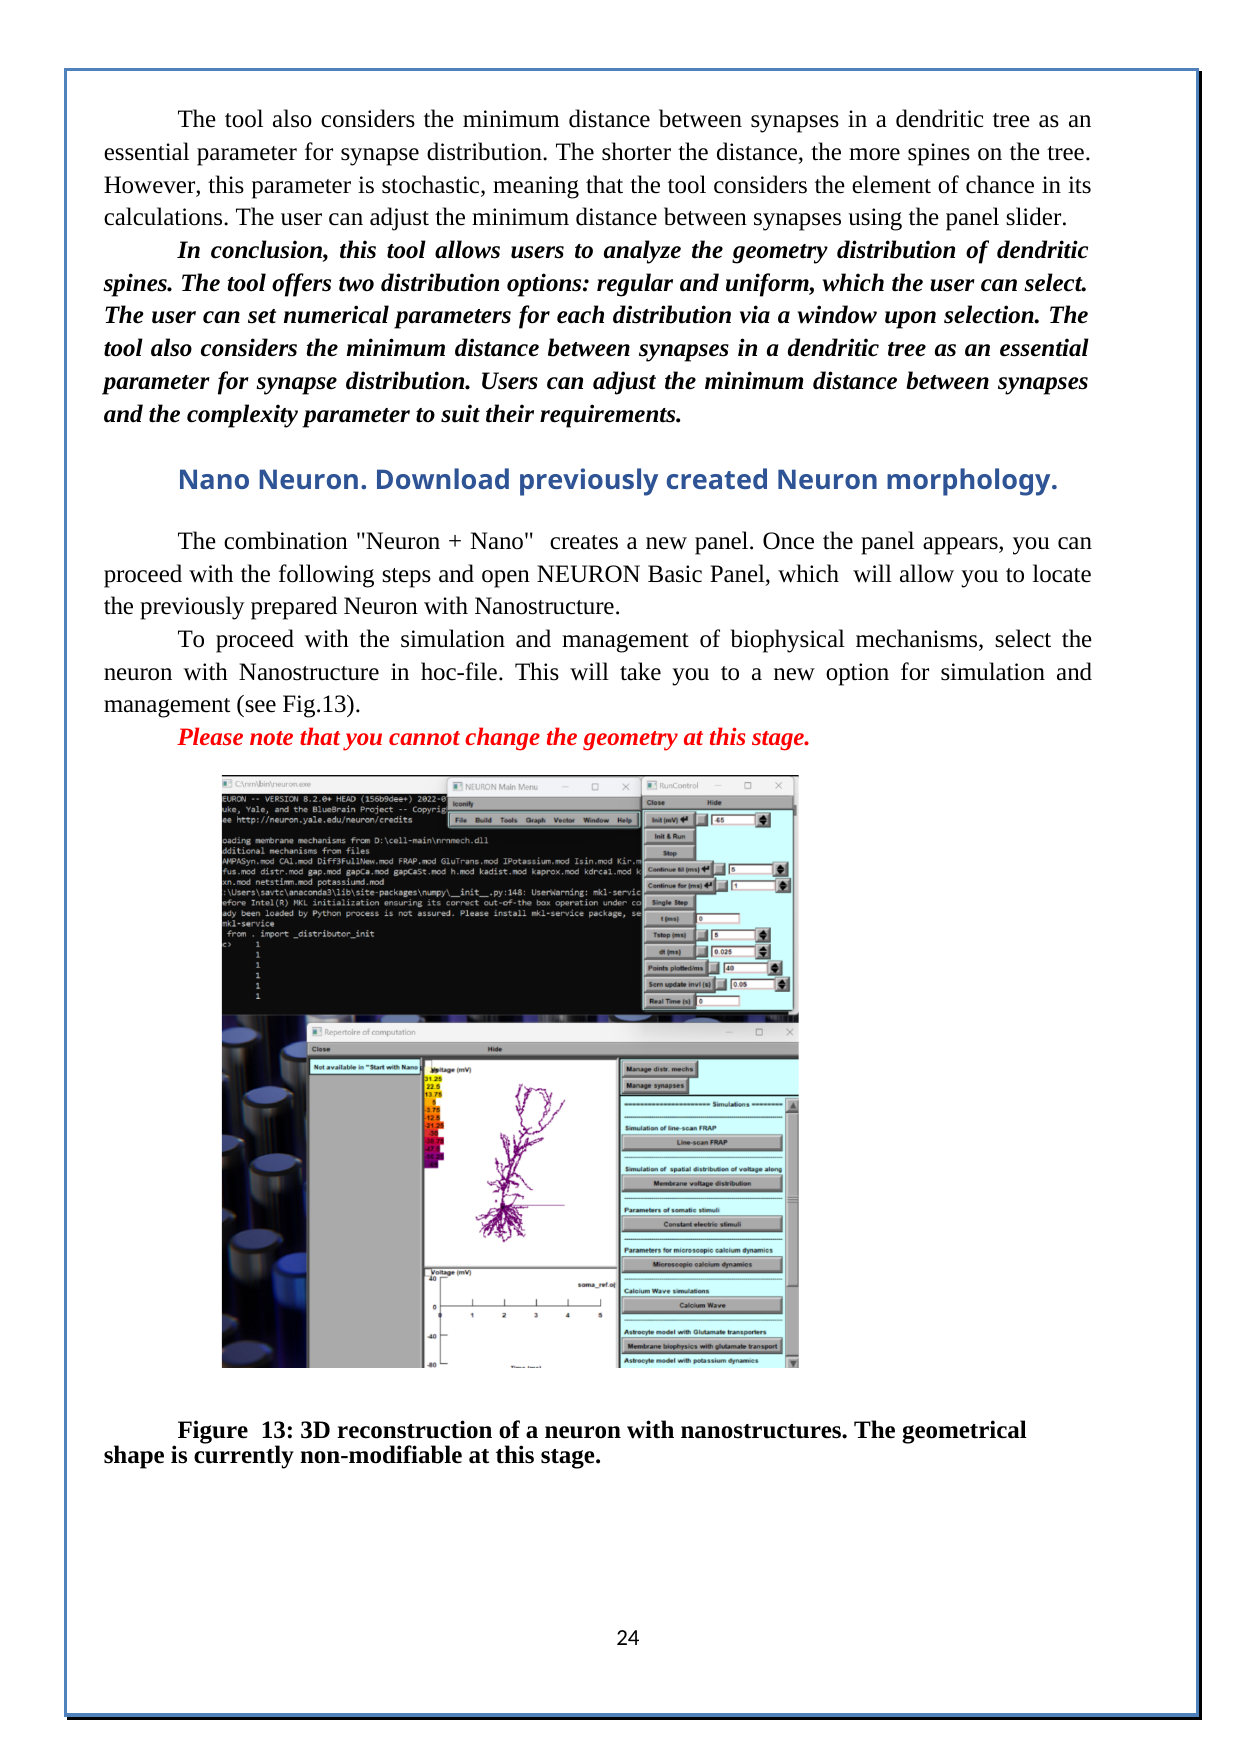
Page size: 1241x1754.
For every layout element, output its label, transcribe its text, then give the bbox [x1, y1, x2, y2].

subtitle Nano Neuron. Download previously created Neuron morphology. [103, 461, 1093, 497]
text In conclusion, this tool allows users to analyze the geometry distribution of dendritic spines. The tool offers two distribution options: regular and uniform, which the user can select. The user can set numerical parameters for each distribution via a window upon selection. The tool also considers the minimum distance between synapses in a dendritic tree as an essential parameter for synapse distribution. Users can adjust the minimum distance between synapses and the complexity parameter to suit their requirements. [103, 235, 1093, 427]
text The combination "Neuron + Nano" creates a new panel. Once the panel appears, you can proceed with the following steps and open NEURON Basic Panel, which will allow you to locate the previously prepared Neuron with Nanostructure. [103, 526, 1093, 620]
text The tool also considers the minimum distance between synapses in a dendritic tree as an essential parameter for synapse distribution. The shorter the distance, the more spines on the tree. However, this parameter is stochastic, meaning that the tool considers the element of chance in its calculations. The user can adjust the minimum distance between synapses using the panel slider. [103, 104, 1093, 231]
text Please note that you cannot change the geometry at this stage. [103, 722, 1093, 751]
picture [220, 775, 799, 1367]
text To proceed with the simulation and management of biophysical mechanisms, select the neuron with Nanostructure in hoc-file. This will take you to a new option for simulation and management (see Fig.13). [103, 624, 1093, 718]
text Figure 13: 3D reconstruction of a neuron with nanostructures. The geometrical shape is currently non-modifiable at this stage. [103, 1418, 1093, 1468]
